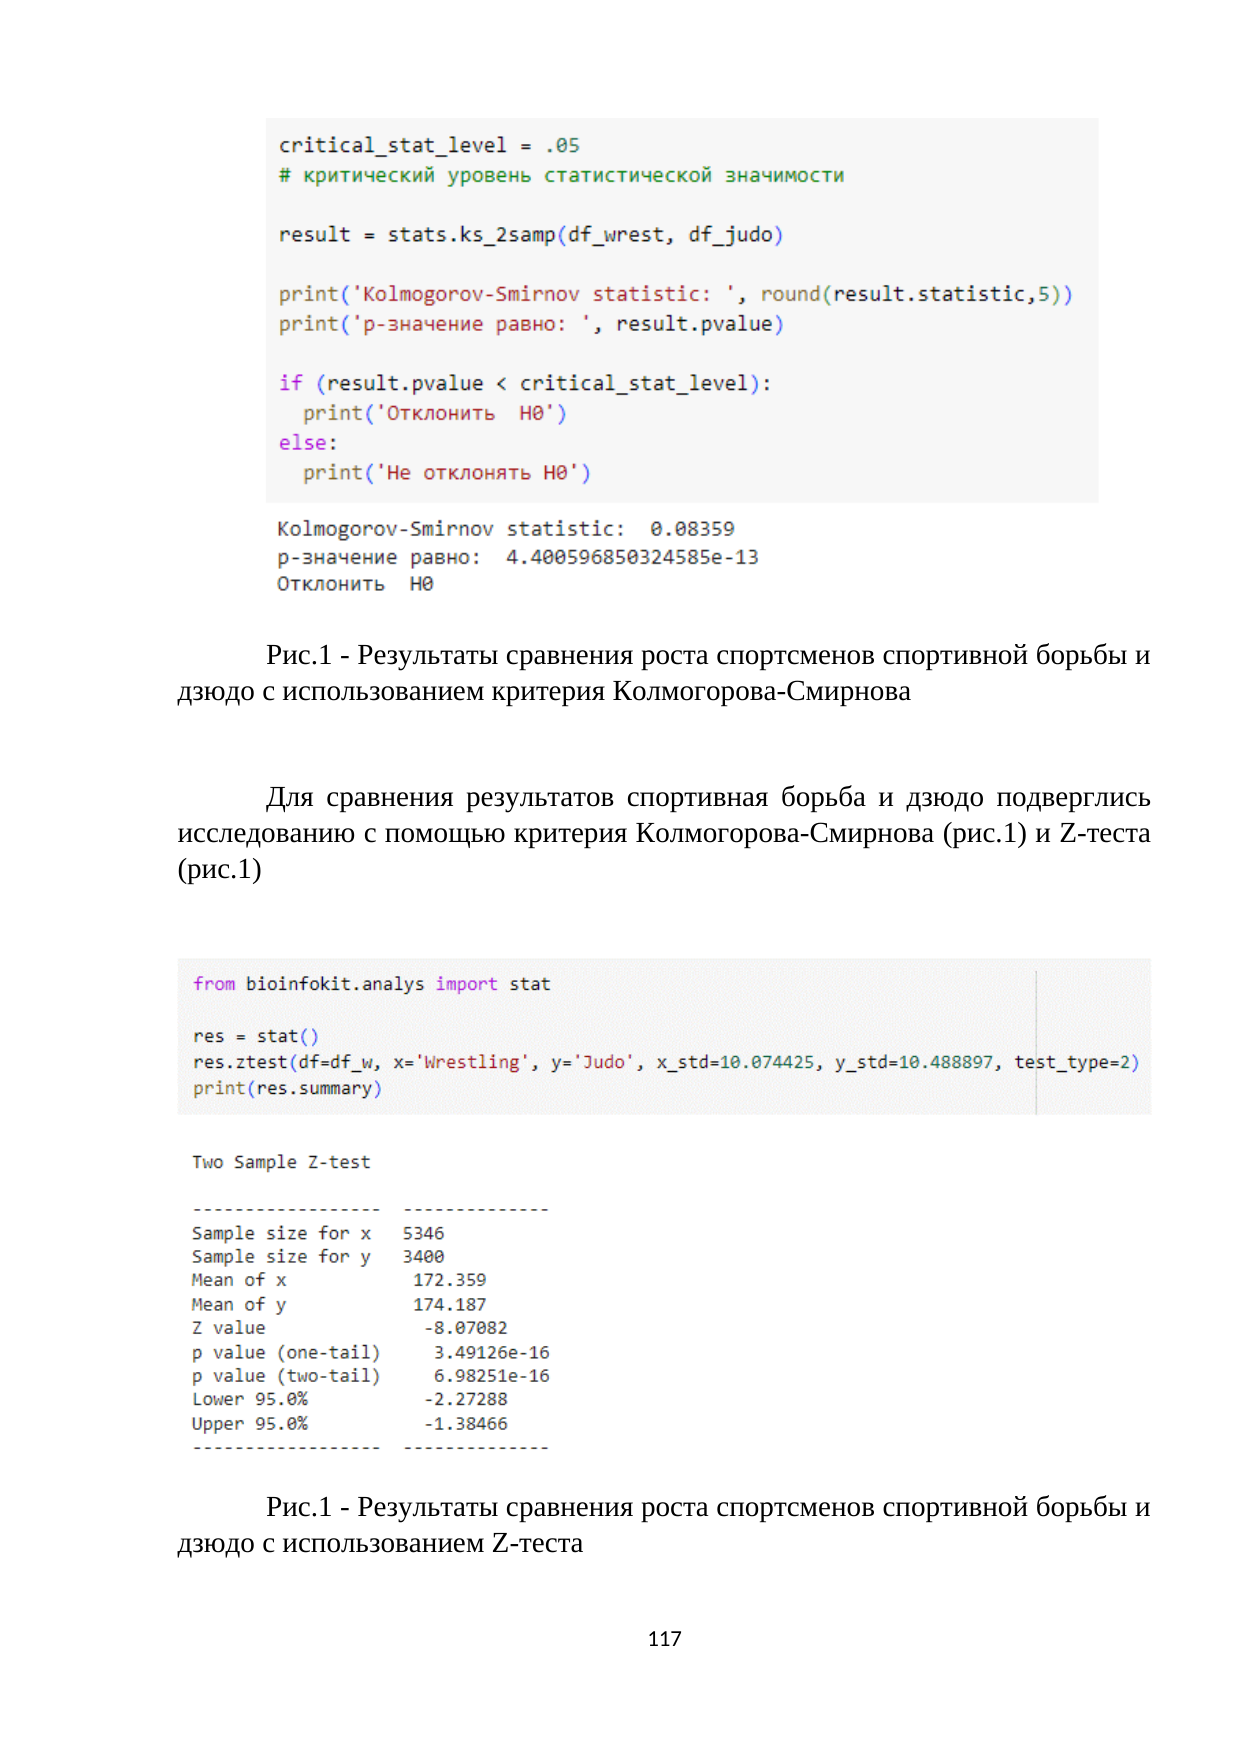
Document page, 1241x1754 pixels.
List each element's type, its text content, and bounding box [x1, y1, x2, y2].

text Рис.1 - Результаты сравнения роста спортсменов спортивной борьбы и дзюдо с использованием критерия Колмогорова-Смирнова [177, 637, 1152, 707]
picture [177, 956, 1152, 1471]
text Рис.1 - Результаты сравнения роста спортсменов спортивной борьбы и дзюдо с использованием Z-теста [177, 1489, 1152, 1559]
picture [265, 118, 1099, 619]
text Для сравнения результатов спортивная борьба и дзюдо подверглись исследованию с помощью критерия Колмогорова-Смирнова (рис.1) и Z-теста (рис.1) [177, 779, 1152, 884]
